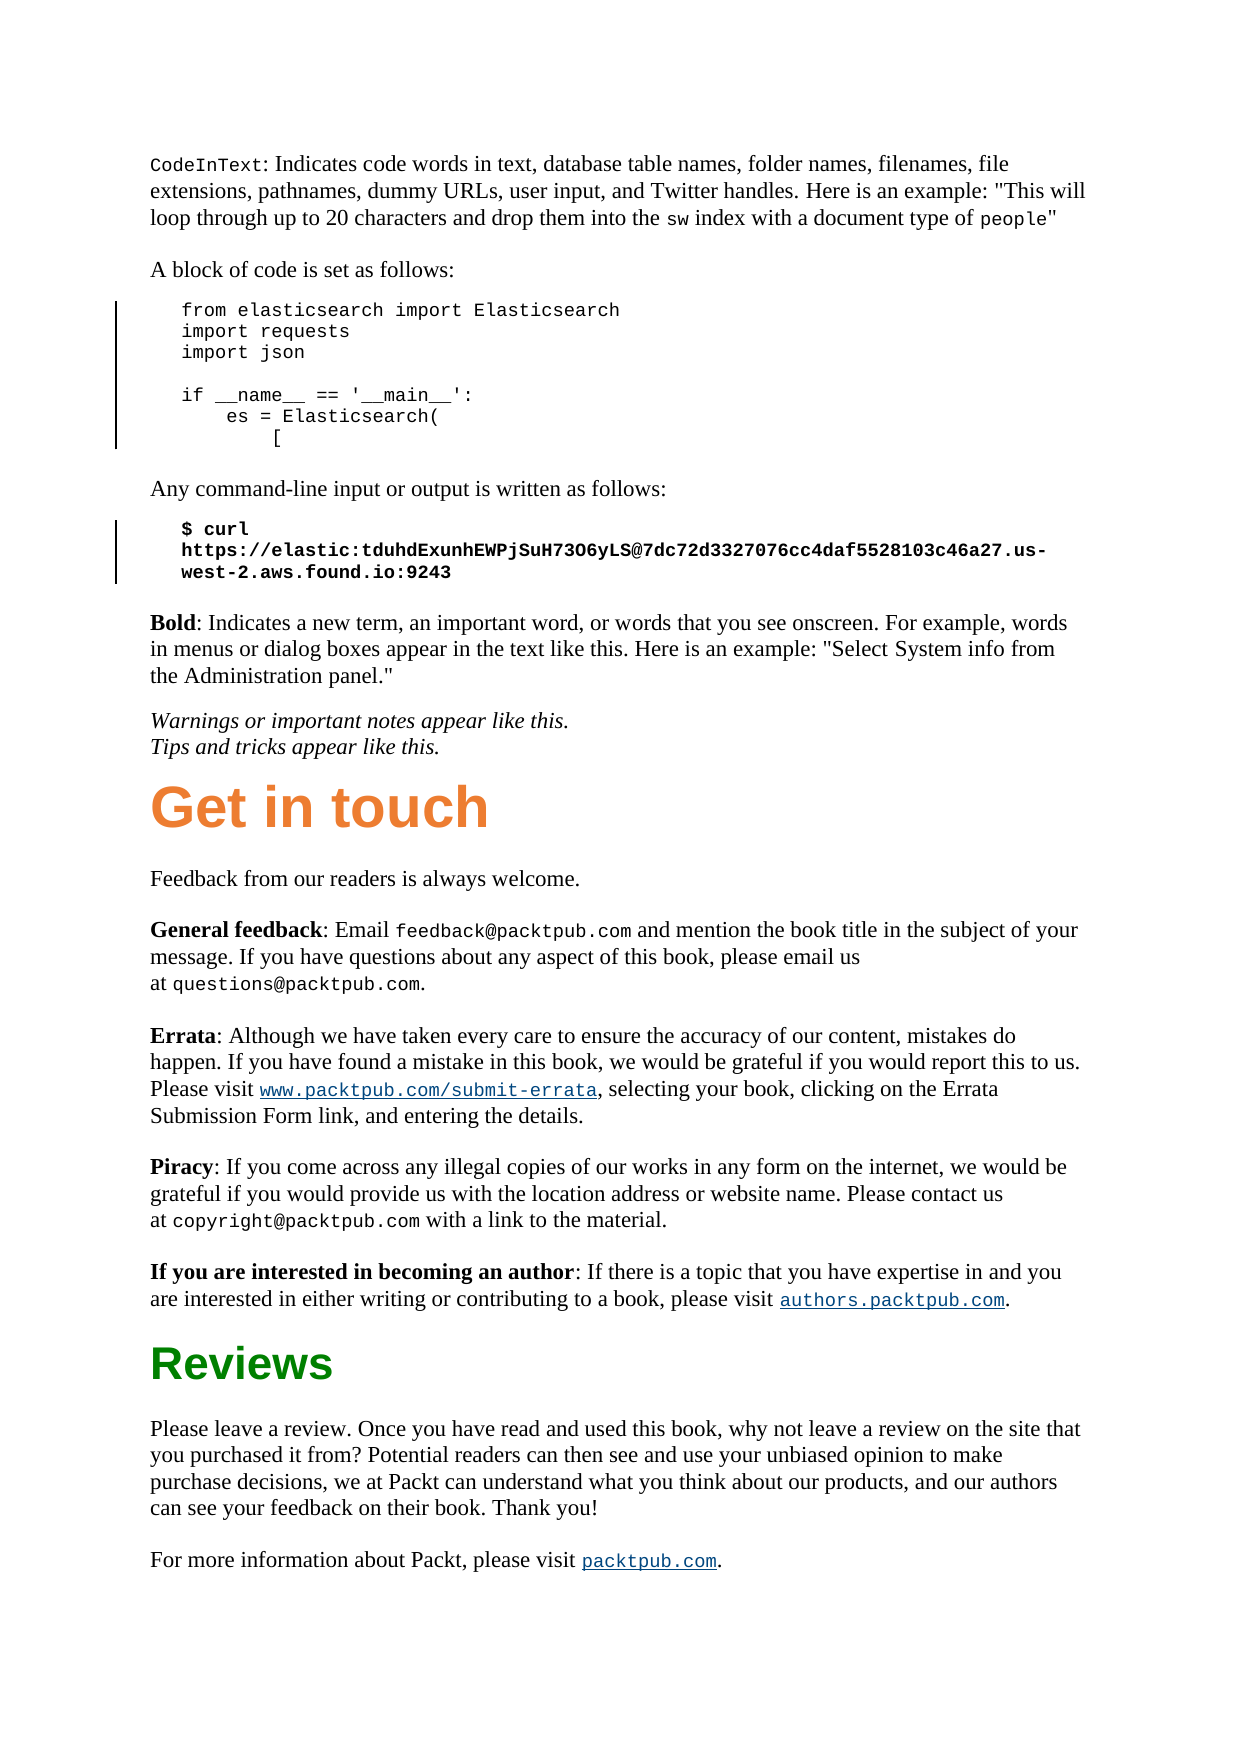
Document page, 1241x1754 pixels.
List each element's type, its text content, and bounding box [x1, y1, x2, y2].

text Please leave a review. Once you have read and used this book, why not leave a review on the site that you purchased it from? Potential readers can then see and use your unbiased opinion to make purchase decisions, we at Packt can understand what you think about our products, and our authors can see your feedback on their book. Thank you! [150, 1414, 1090, 1521]
text Any command-line input or output is written as follows: [150, 474, 1090, 501]
text $ curl https://elastic:tduhdExunhEWPjSuH73O6yLS@7dc72d3327076cc4daf5528103c46a27.us-west-2.aws.found.io:9243 [117, 520, 1090, 584]
text from elasticsearch import Elasticsearch import requests import json if __name__ == '__main__': es = Elasticsearch( [ [117, 301, 1090, 449]
text Feedback from our readers is always welcome. [150, 864, 1090, 891]
text A block of code is set as follows: [150, 256, 1090, 282]
text Errata: Although we have taken every care to ensure the accuracy of our content, mistakes do happen. If you have found a mistake in this book, we would be grateful if you would report this to us. Please visit www.packtpub.com/submit-errata, selecting your book, clicking on the Errata Submission Form link, and entering the details. [150, 1021, 1090, 1128]
text Tips and tricks appear like this. [150, 733, 1090, 760]
text Warnings or important notes appear like this. [150, 707, 1090, 733]
subtitle Get in touch [150, 772, 1090, 839]
text Piracy: If you come across any illegal copies of our works in any form on the internet, we would be grateful if you would provide us with the location address or website name. Please contact us at copyright@packtpub.com with a link to the material. [150, 1153, 1090, 1233]
text If you are interested in becoming an author: If there is a topic that you have expertise in and you are interested in either writing or contributing to a book, please visit authors.packtpub.com. [150, 1258, 1090, 1312]
text Bold: Indicates a new term, an important word, or words that you see onscreen. For example, words in menus or dialog boxes appear in the text like this. Here is an example: "Select System info from the Administration panel." [150, 609, 1090, 688]
text General feedback: Email feedback@packtpub.com and mention the book title in the subject of your message. If you have questions about any aspect of this book, please email us at questions@packtpub.com. [150, 916, 1090, 996]
subtitle Reviews [150, 1337, 1090, 1389]
text CodeInText: Indicates code words in text, database table names, folder names, filenames, file extensions, pathnames, dummy URLs, user input, and Twitter handles. Here is an example: "This will loop through up to 20 characters and drop them into the sw index with a document type of people" [150, 150, 1090, 231]
text For more information about Packt, please visit packtpub.com. [150, 1546, 1090, 1573]
